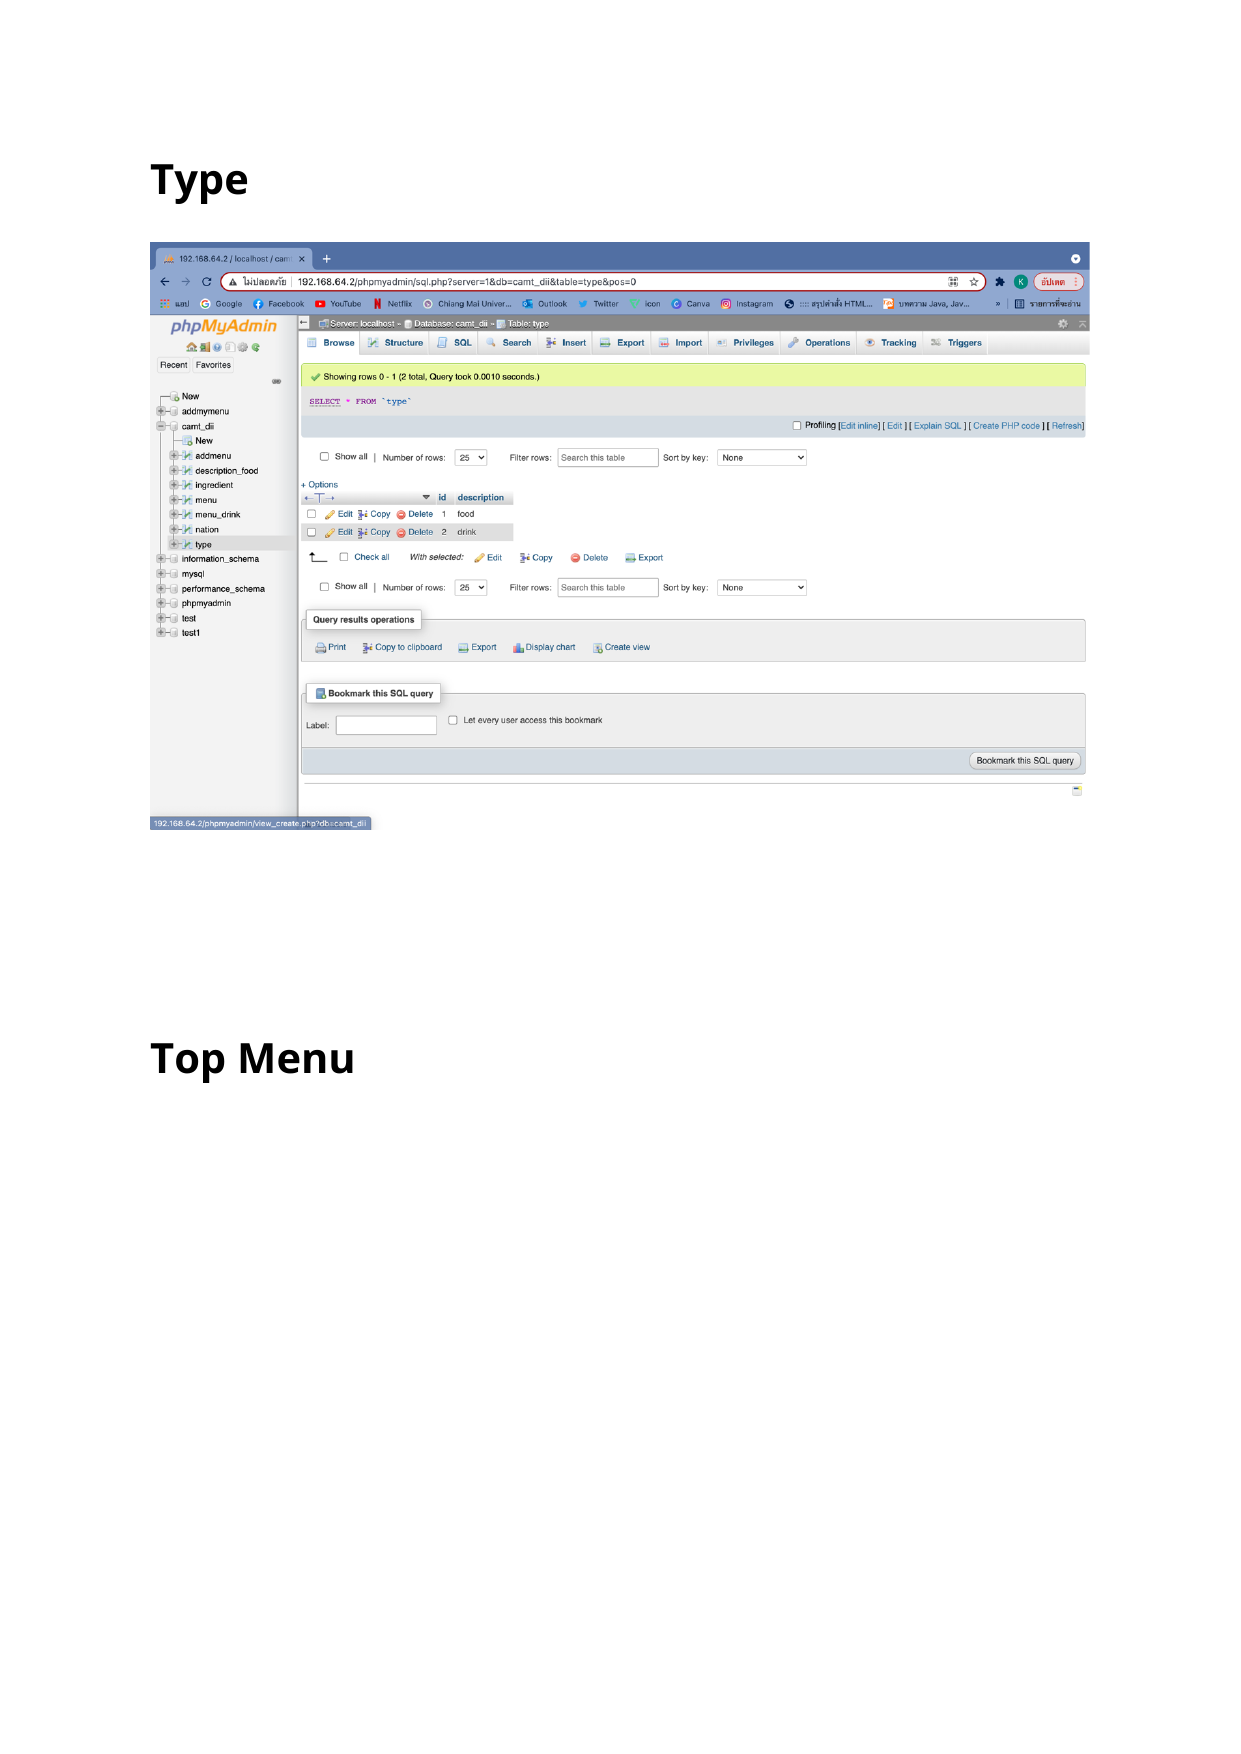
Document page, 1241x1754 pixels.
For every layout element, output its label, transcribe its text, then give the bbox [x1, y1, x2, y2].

text Top Menu [150, 1028, 1090, 1085]
picture [150, 242, 1090, 830]
text Type [150, 150, 1090, 207]
